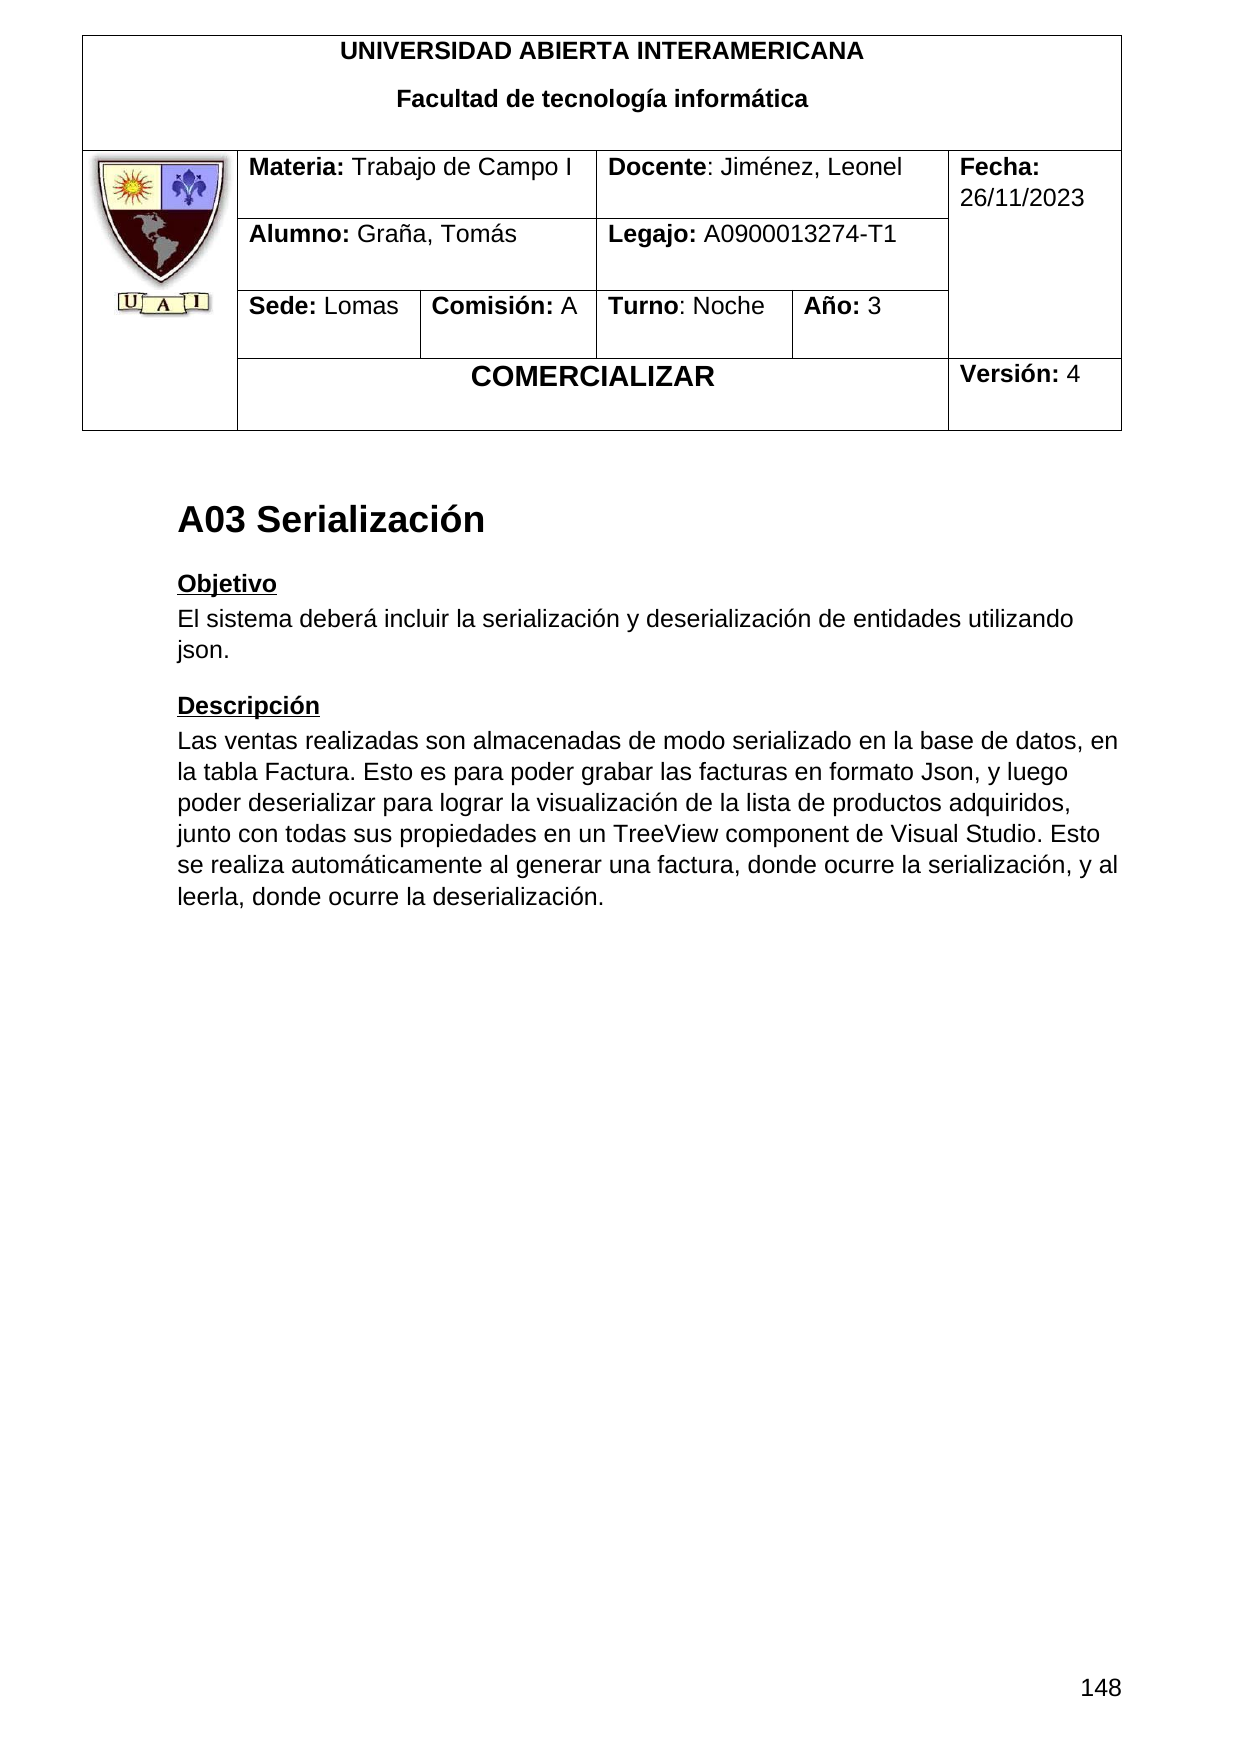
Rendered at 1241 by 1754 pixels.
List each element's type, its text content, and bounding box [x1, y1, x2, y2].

text El sistema deberá incluir la serialización y deserialización de entidades utilizando json. [177, 604, 1122, 664]
subtitle Descripción [177, 691, 1122, 720]
subtitle Objetivo [177, 569, 1122, 598]
subtitle A03 Serialización [177, 497, 1122, 540]
text Las ventas realizadas son almacenadas de modo serializado en la base de datos, en la tabla Factura. Esto es para poder grabar las facturas en formato Json, y luego poder deserializar para lograr la visualización de la lista de productos adquiridos, junto con todas sus propiedades en un TreeView component de Visual Studio. Esto se realiza automáticamente al generar una factura, donde ocurre la serialización, y al leerla, donde ocurre la deserialización. [177, 726, 1122, 910]
picture [87, 151, 234, 320]
